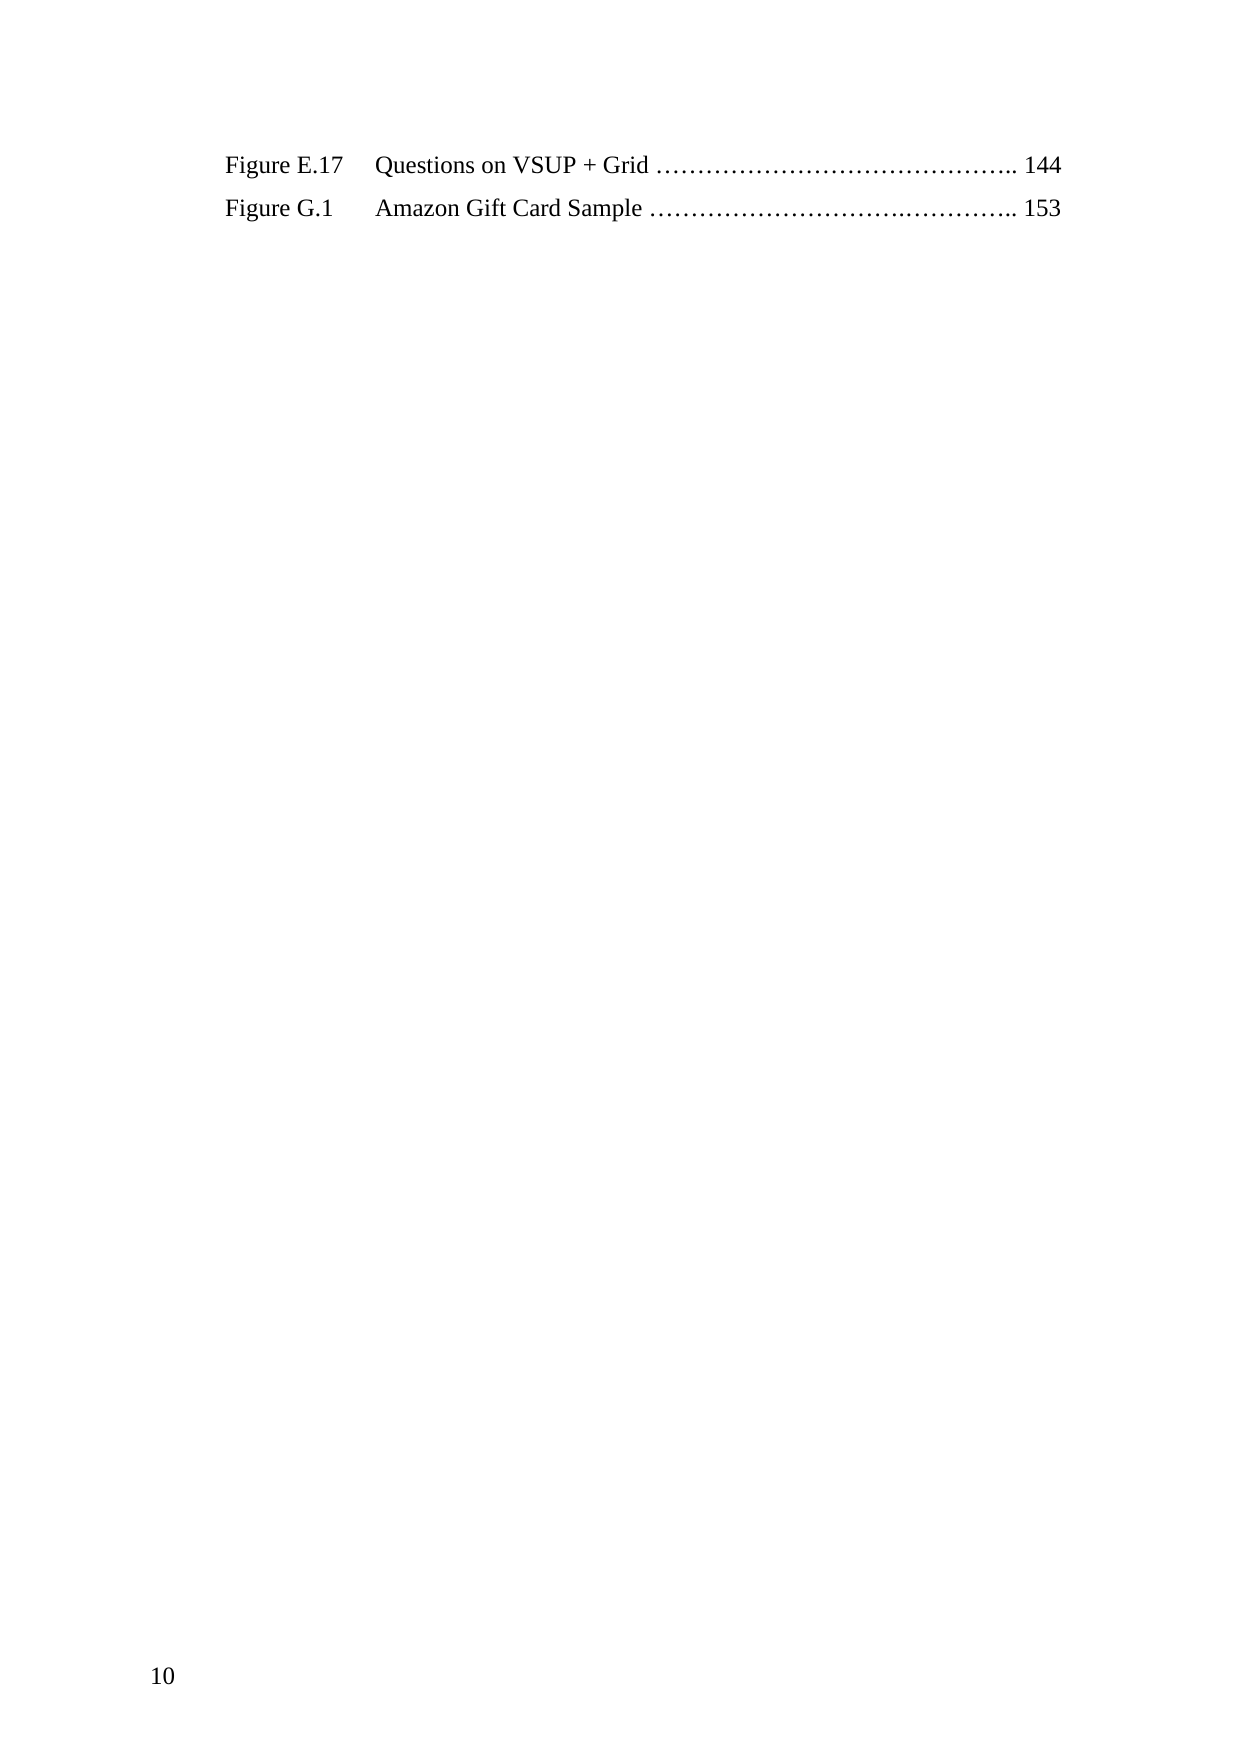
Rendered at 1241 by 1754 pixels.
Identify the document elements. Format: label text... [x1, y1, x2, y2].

text Figure E.17 Questions on VSUP + Grid …………………………………….. 144 [150, 150, 1090, 179]
text Figure G.1 Amazon Gift Card Sample ………………………….………….. 153 [150, 193, 1090, 222]
